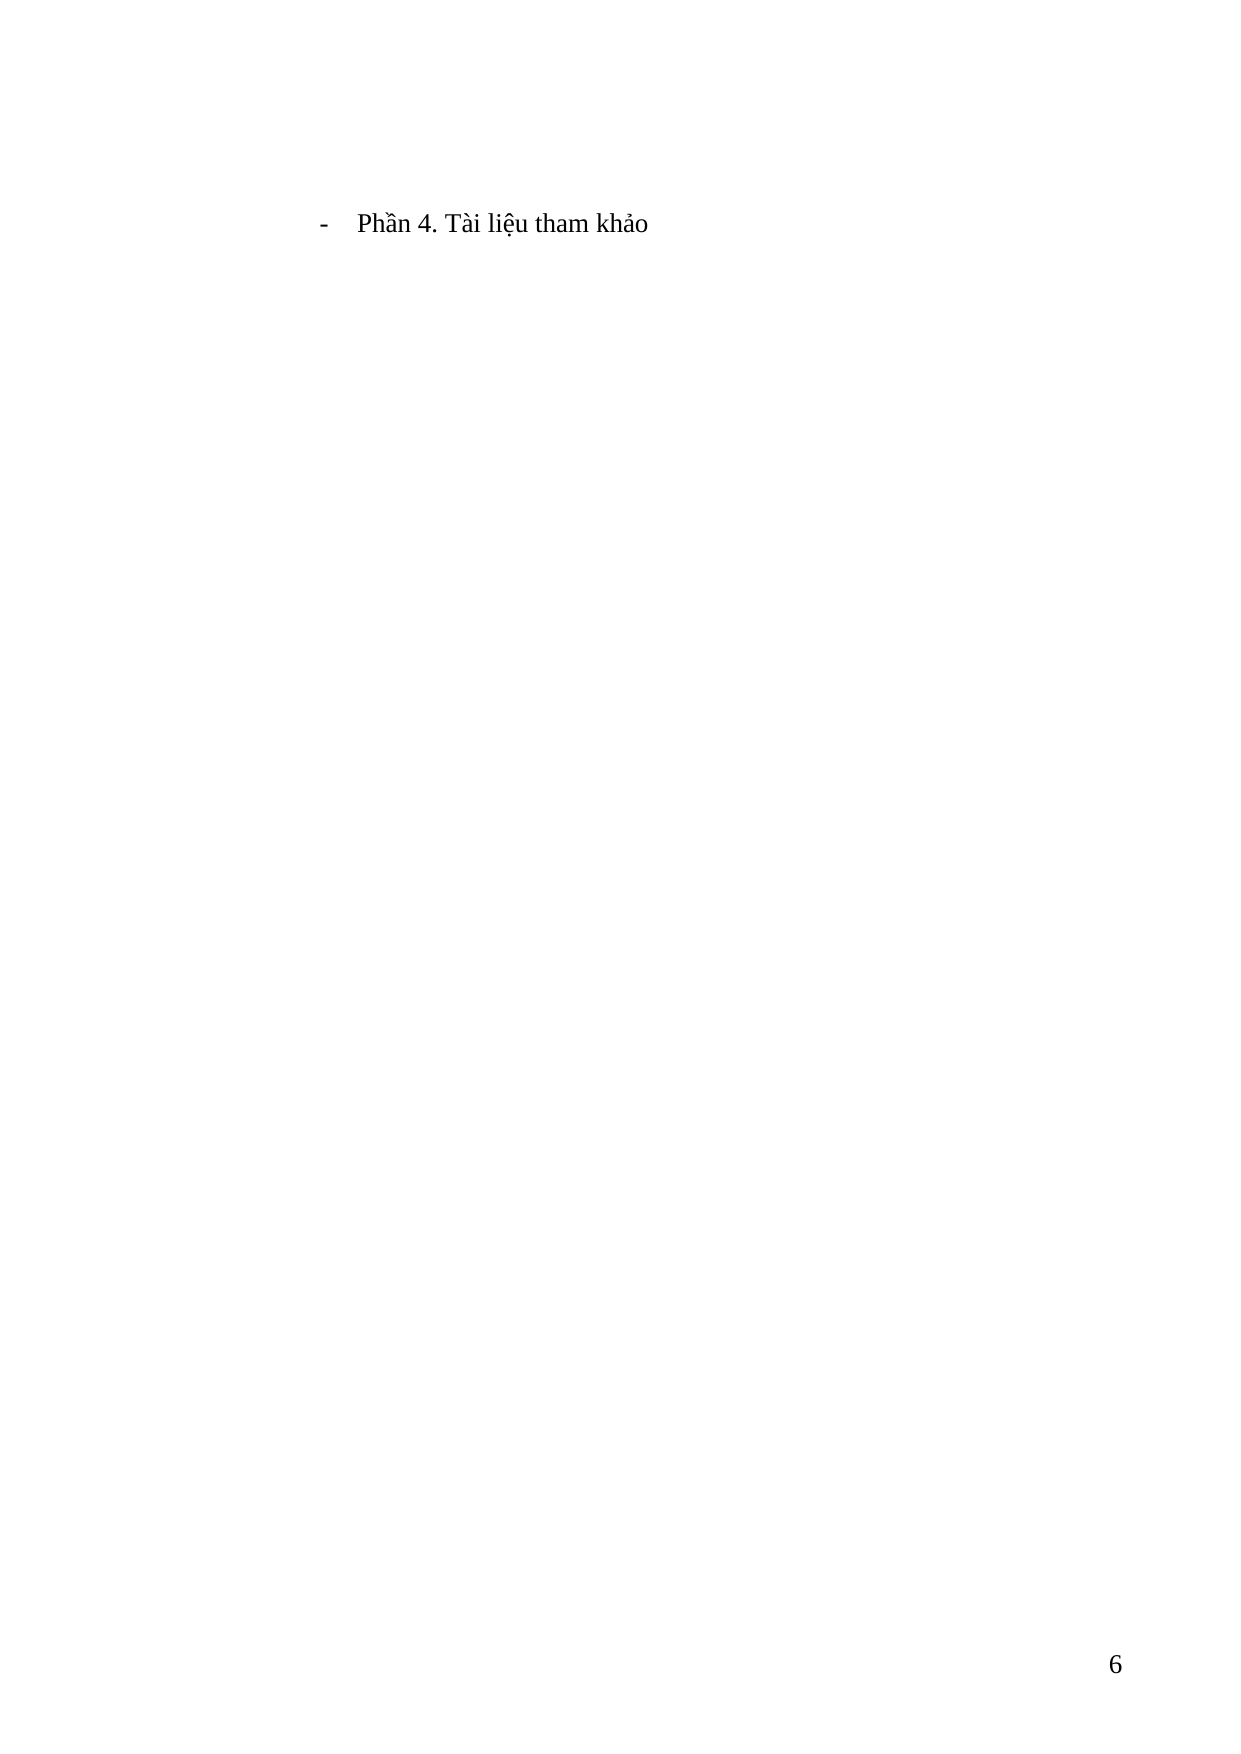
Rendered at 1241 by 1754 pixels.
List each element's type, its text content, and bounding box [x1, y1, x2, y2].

list Phần 4. Tài liệu tham khảo [319, 207, 1122, 238]
